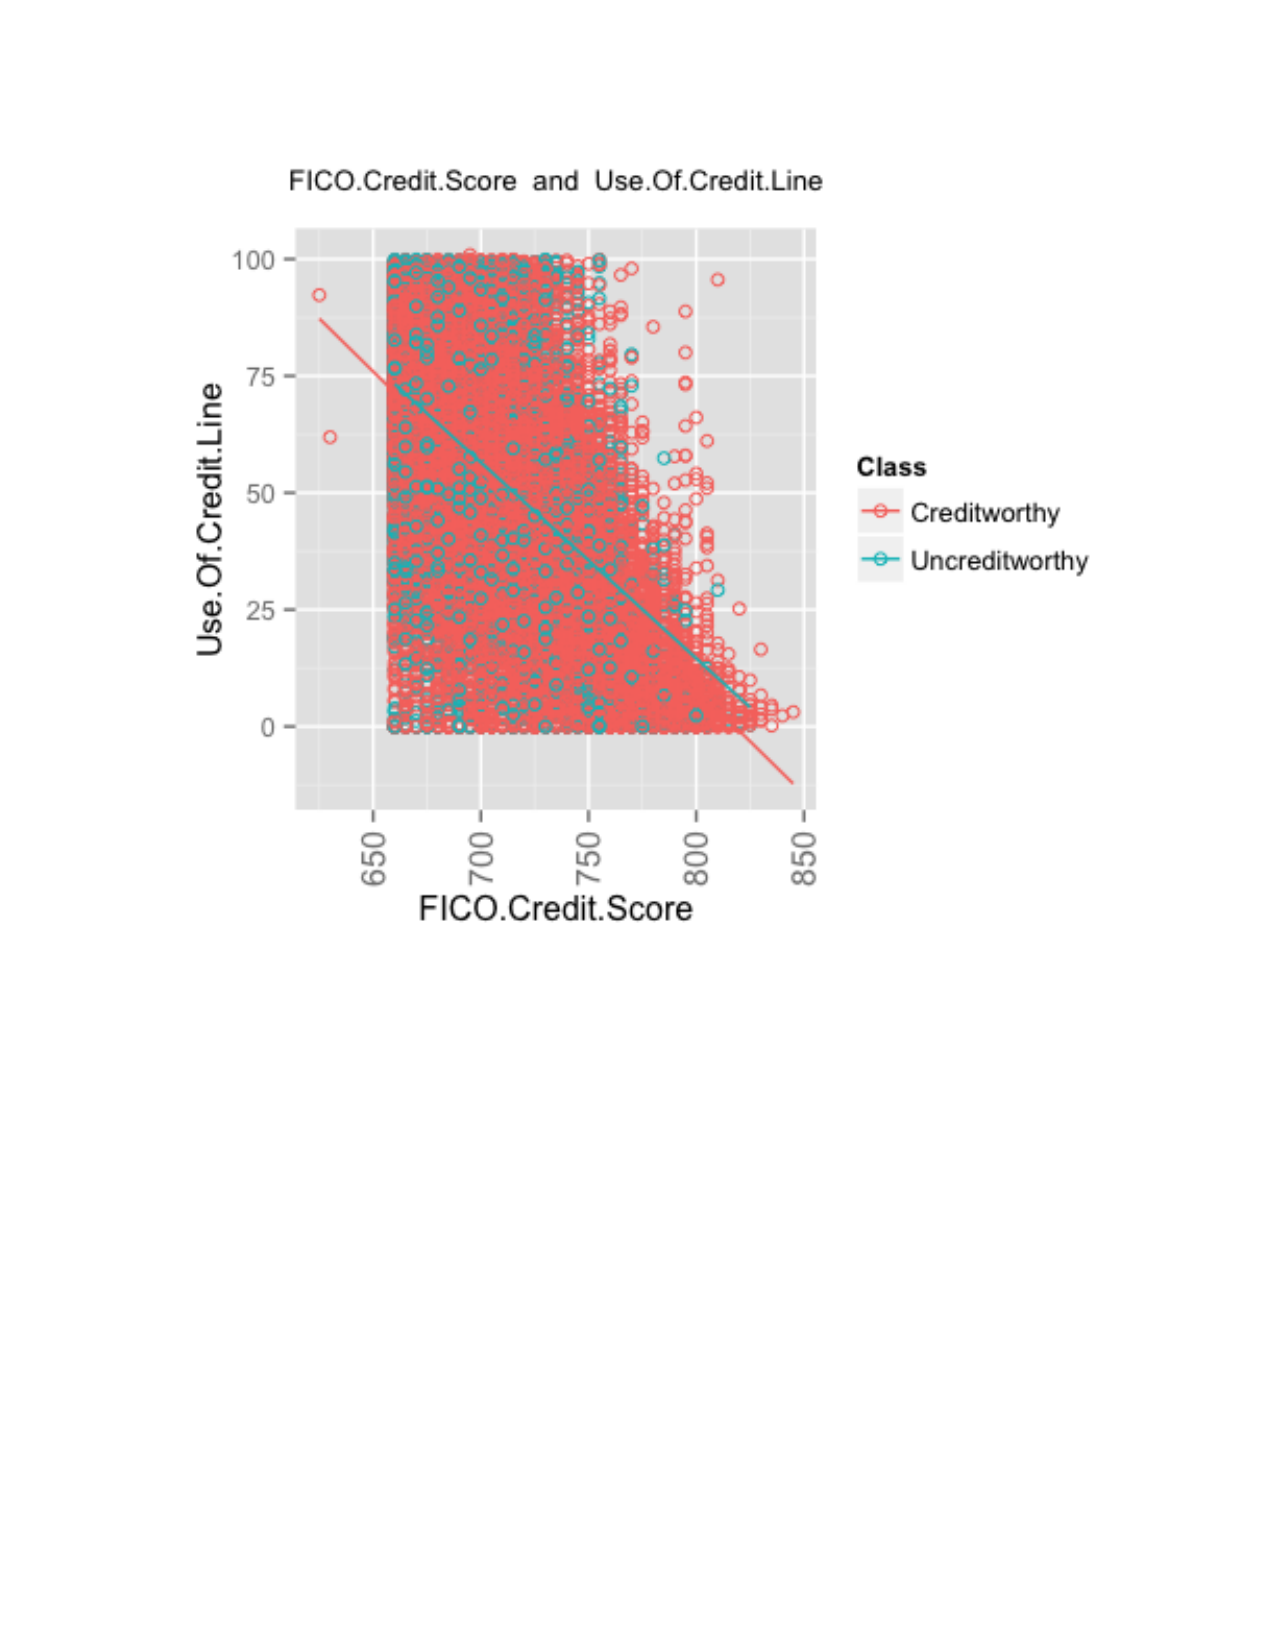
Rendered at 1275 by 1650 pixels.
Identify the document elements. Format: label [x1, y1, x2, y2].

picture [168, 150, 1169, 950]
